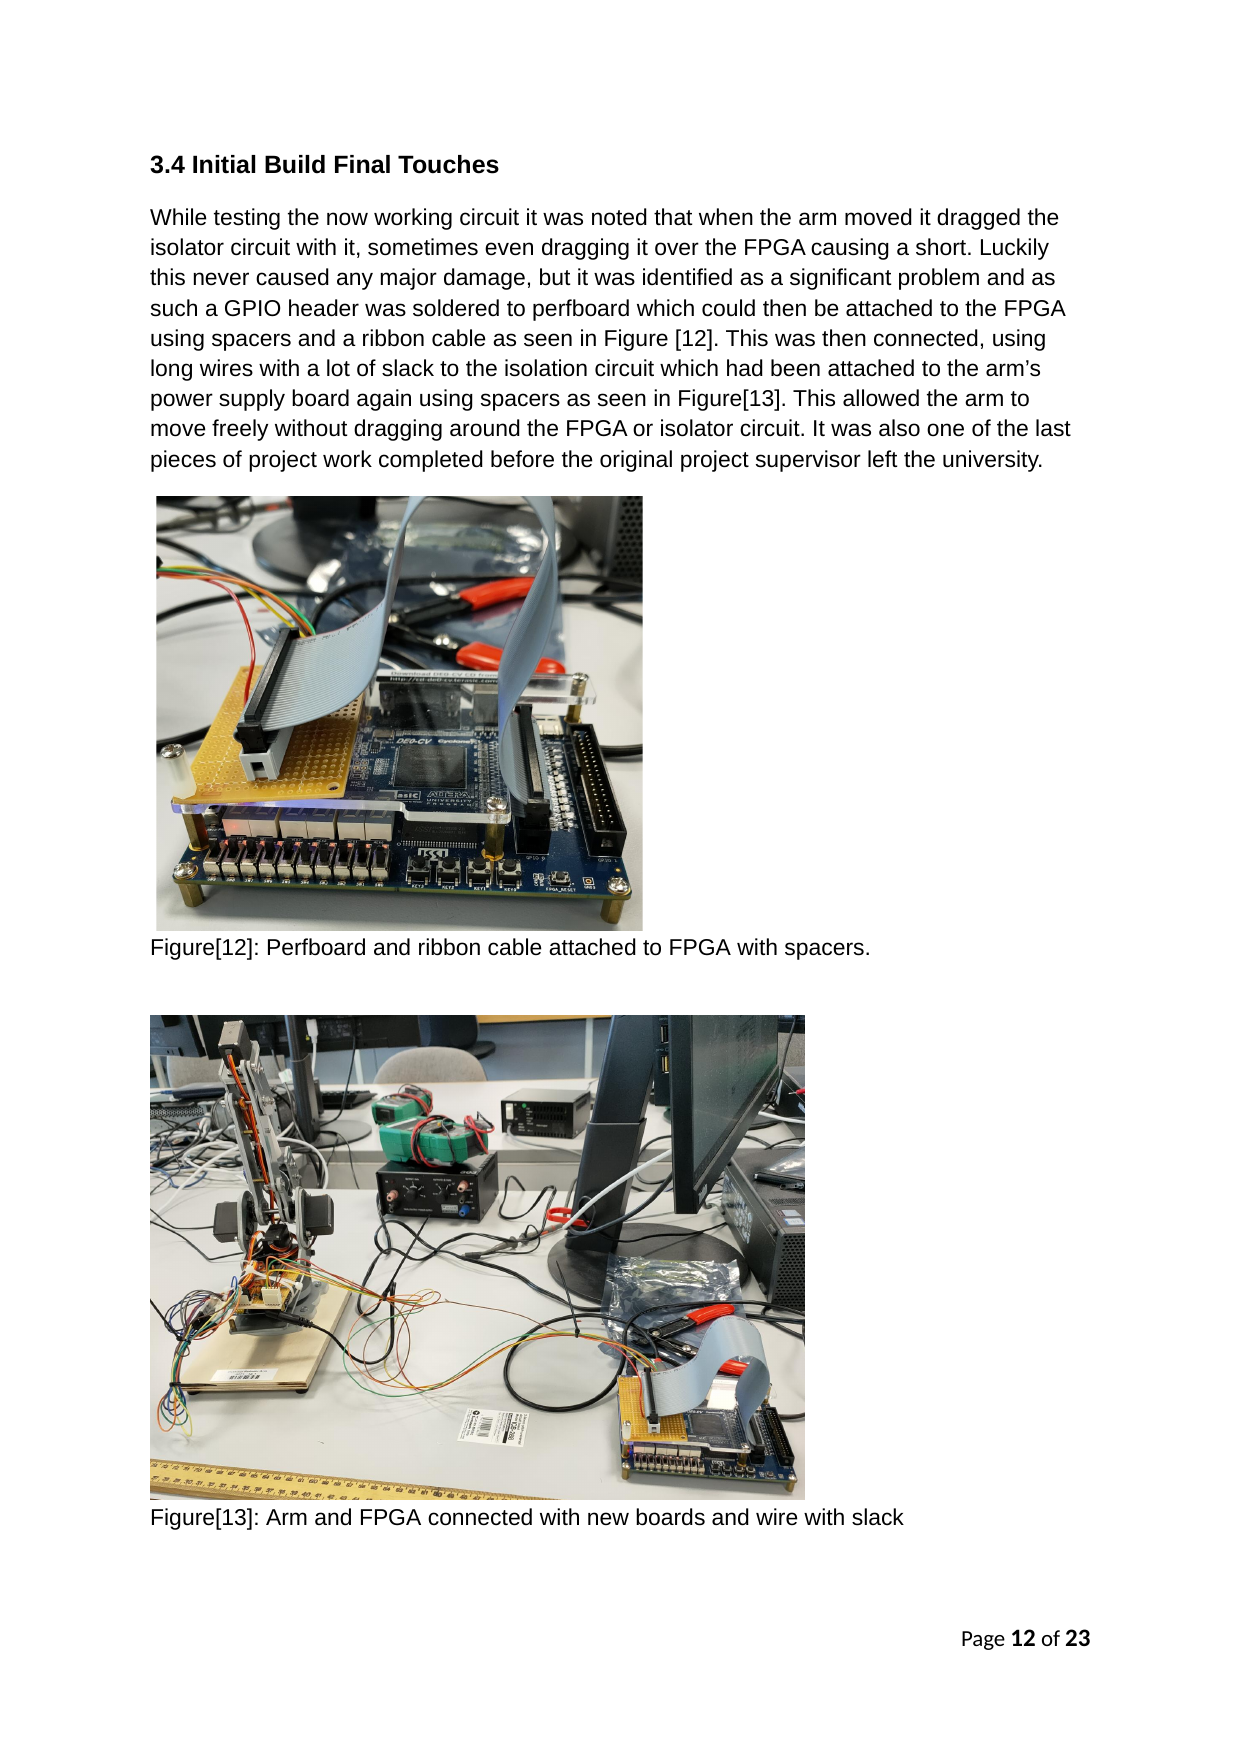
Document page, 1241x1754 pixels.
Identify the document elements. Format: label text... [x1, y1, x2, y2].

text 3.4 Initial Build Final Touches [150, 150, 1090, 179]
picture [156, 496, 643, 931]
picture [150, 1015, 805, 1500]
text While testing the now working circuit it was noted that when the arm moved it dragged the isolator circuit with it, sometimes even dragging it over the FPGA causing a short. Luckily this never caused any major damage, but it was identified as a significant problem and as such a GPIO header was soldered to perfboard which could then be attached to the FPGA using spacers and a ribbon cable as seen in Figure [12]. This was then connected, using long wires with a lot of slack to the isolation circuit which had been attached to the arm’s power supply board again using spacers as seen in Figure[13]. This allowed the arm to move freely without dragging around the FPGA or isolator circuit. It was also one of the last pieces of project work completed before the original project supervisor left the university. [150, 204, 1090, 472]
